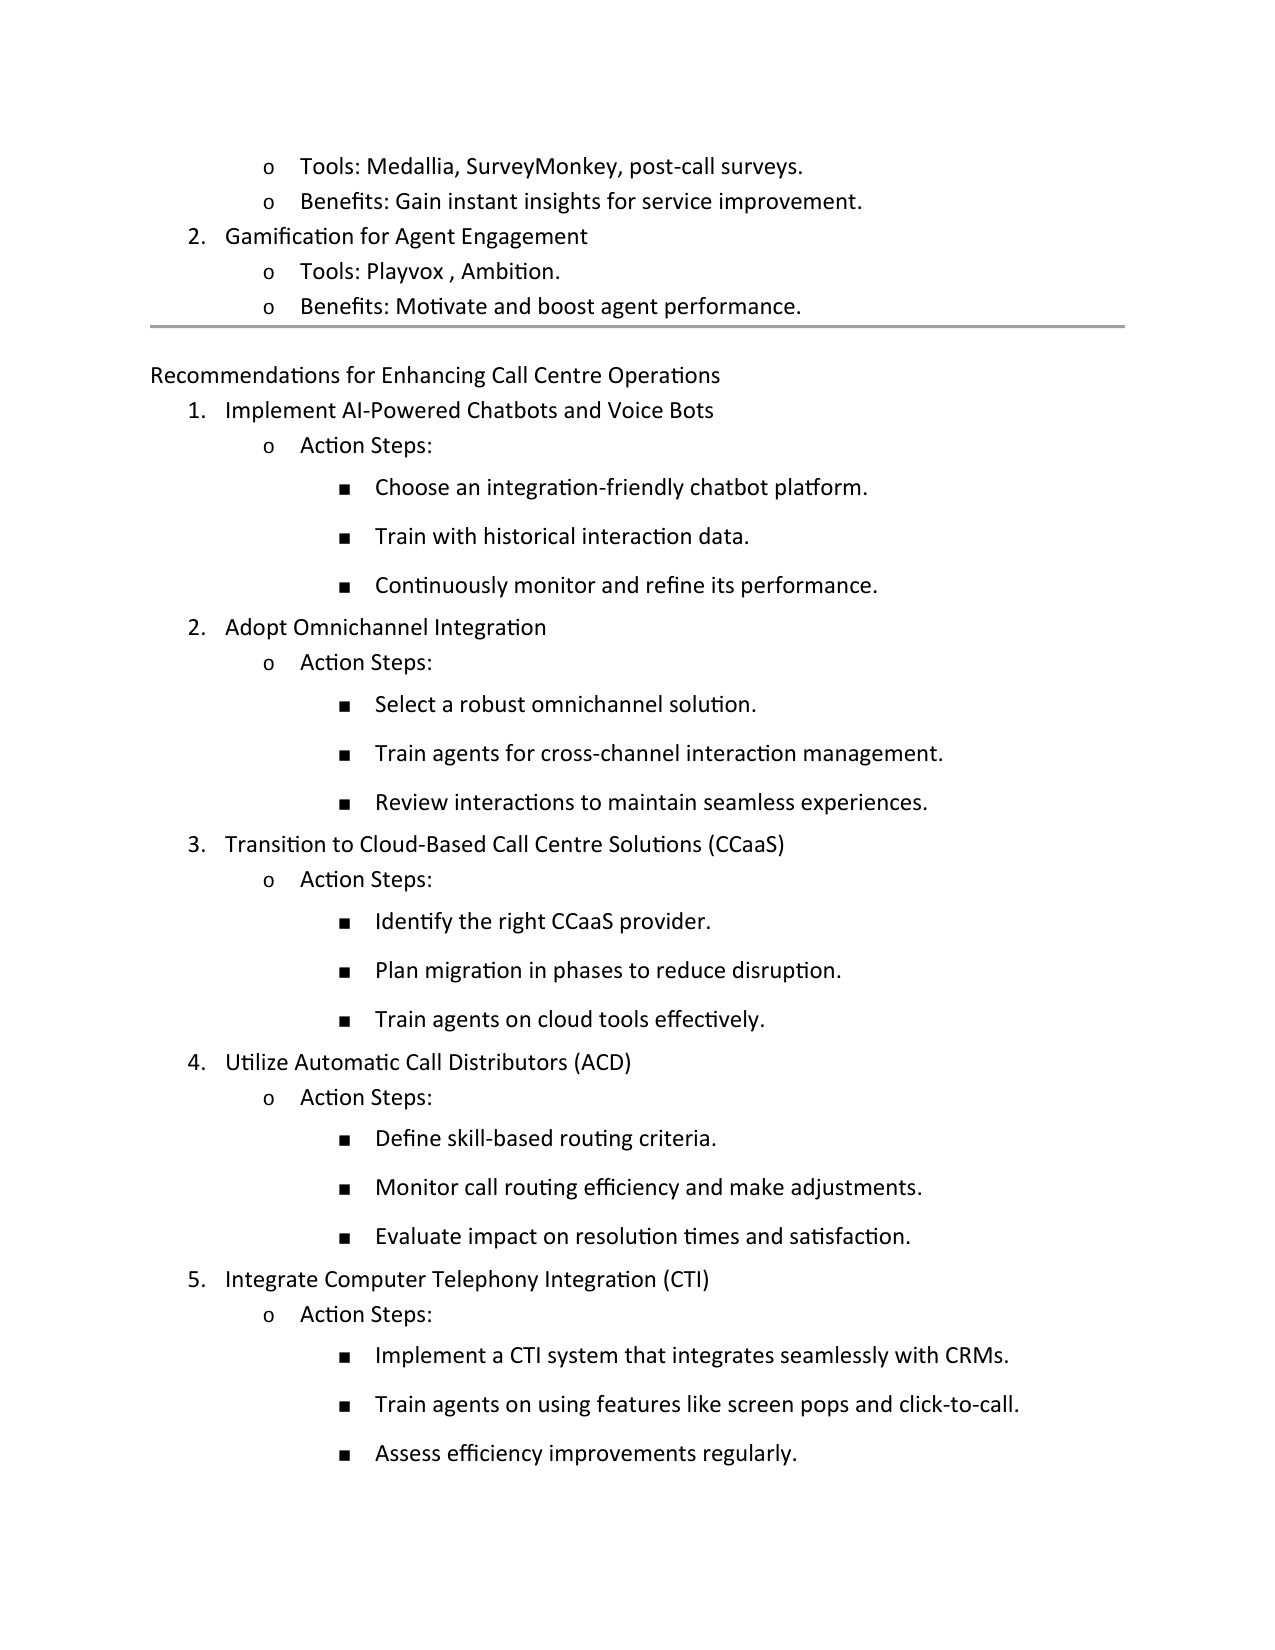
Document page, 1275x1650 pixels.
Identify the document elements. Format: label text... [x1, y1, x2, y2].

list Tools: Playvox , Ambition. [262, 255, 1125, 286]
list Integrate Computer Telephony Integration (CTI) [187, 1263, 1125, 1293]
list Adopt Omnichannel Integration [187, 611, 1125, 642]
list Train agents on using features like screen pops and click-to-call. [337, 1382, 1125, 1425]
list Benefits: Gain instant insights for service improvement. [262, 185, 1125, 216]
list Gamification for Agent Engagement [187, 220, 1125, 251]
list Choose an integration-friendly chatbot platform. [337, 464, 1125, 507]
list Continuously monitor and refine its performance. [337, 562, 1125, 605]
list Action Steps: [262, 429, 1125, 460]
list Select a robust omnichannel solution. [337, 681, 1125, 724]
text Recommendations for Enhancing Call Centre Operations [150, 359, 1125, 390]
list Assess efficiency improvements regularly. [337, 1431, 1125, 1474]
list Action Steps: [262, 646, 1125, 677]
list Action Steps: [262, 863, 1125, 894]
list Implement a CTI system that integrates seamlessly with CRMs. [337, 1333, 1125, 1376]
list Train with historical interaction data. [337, 513, 1125, 556]
list Tools: Medallia, SurveyMonkey, post-call surveys. [262, 150, 1125, 181]
list Utilize Automatic Call Distributors (ACD) [187, 1046, 1125, 1076]
list Benefits: Motivate and boost agent performance. [262, 290, 1125, 321]
list Transition to Cloud-Based Call Centre Solutions (CCaaS) [187, 828, 1125, 859]
list Train agents for cross-channel interaction management. [337, 730, 1125, 773]
list Monitor call routing efficiency and make adjustments. [337, 1165, 1125, 1207]
list Plan migration in phases to reduce disruption. [337, 948, 1125, 990]
list Evaluate impact on resolution times and satisfaction. [337, 1214, 1125, 1257]
list Define skill-based routing criteria. [337, 1116, 1125, 1158]
list Identify the right CCaaS provider. [337, 898, 1125, 941]
list Implement AI-Powered Chatbots and Voice Bots [187, 394, 1125, 425]
list Review interactions to maintain seamless experiences. [337, 779, 1125, 822]
list Action Steps: [262, 1081, 1125, 1111]
list Action Steps: [262, 1298, 1125, 1328]
list Train agents on cloud tools effectively. [337, 997, 1125, 1039]
